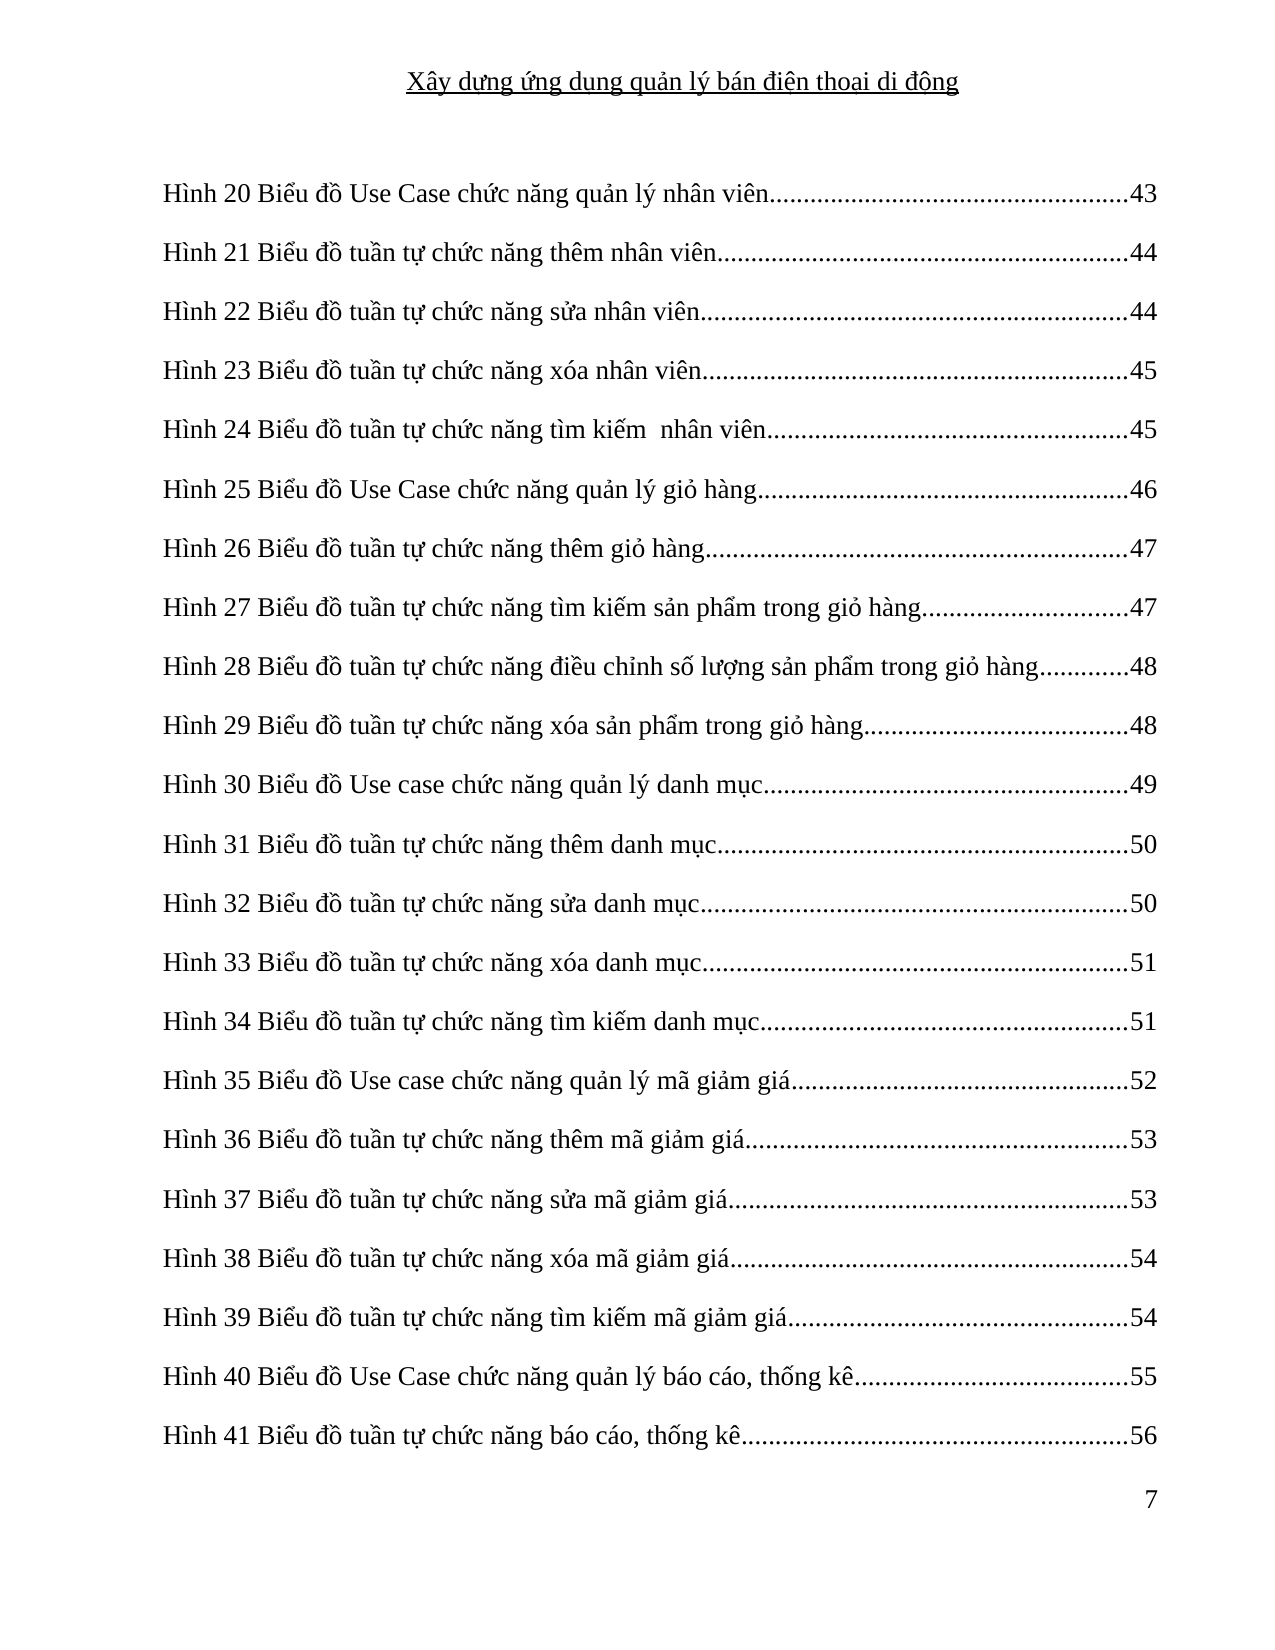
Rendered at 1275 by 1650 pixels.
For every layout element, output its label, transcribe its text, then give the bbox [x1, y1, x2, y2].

text Hình 37 Biểu đồ tuần tự chức năng sửa mã giảm giá 53 [163, 1183, 1158, 1214]
text Hình 28 Biểu đồ tuần tự chức năng điều chỉnh số lượng sản phẩm trong giỏ hàng 48 [163, 650, 1158, 681]
text Hình 38 Biểu đồ tuần tự chức năng xóa mã giảm giá 54 [163, 1242, 1158, 1273]
text Hình 22 Biểu đồ tuần tự chức năng sửa nhân viên 44 [163, 295, 1158, 326]
text Hình 41 Biểu đồ tuần tự chức năng báo cáo, thống kê 56 [163, 1419, 1158, 1451]
text Hình 21 Biểu đồ tuần tự chức năng thêm nhân viên 44 [163, 236, 1158, 267]
text Hình 23 Biểu đồ tuần tự chức năng xóa nhân viên 45 [163, 354, 1158, 386]
text Hình 27 Biểu đồ tuần tự chức năng tìm kiếm sản phẩm trong giỏ hàng 47 [163, 591, 1158, 622]
text Hình 30 Biểu đồ Use case chức năng quản lý danh mục 49 [163, 769, 1158, 800]
text Hình 26 Biểu đồ tuần tự chức năng thêm giỏ hàng 47 [163, 532, 1158, 563]
text Hình 20 Biểu đồ Use Case chức năng quản lý nhân viên 43 [163, 177, 1158, 208]
text Hình 34 Biểu đồ tuần tự chức năng tìm kiếm danh mục 51 [163, 1005, 1158, 1036]
text Hình 36 Biểu đồ tuần tự chức năng thêm mã giảm giá 53 [163, 1124, 1158, 1155]
text Hình 40 Biểu đồ Use Case chức năng quản lý báo cáo, thống kê 55 [163, 1360, 1158, 1391]
text Hình 39 Biểu đồ tuần tự chức năng tìm kiếm mã giảm giá 54 [163, 1301, 1158, 1332]
text Hình 32 Biểu đồ tuần tự chức năng sửa danh mục 50 [163, 887, 1158, 918]
text Hình 35 Biểu đồ Use case chức năng quản lý mã giảm giá 52 [163, 1064, 1158, 1096]
text Hình 29 Biểu đồ tuần tự chức năng xóa sản phẩm trong giỏ hàng 48 [163, 709, 1158, 741]
text Hình 33 Biểu đồ tuần tự chức năng xóa danh mục 51 [163, 946, 1158, 977]
text Hình 31 Biểu đồ tuần tự chức năng thêm danh mục 50 [163, 828, 1158, 859]
text Hình 24 Biểu đồ tuần tự chức năng tìm kiếm nhân viên 45 [163, 414, 1158, 445]
text Hình 25 Biểu đồ Use Case chức năng quản lý giỏ hàng 46 [163, 473, 1158, 504]
